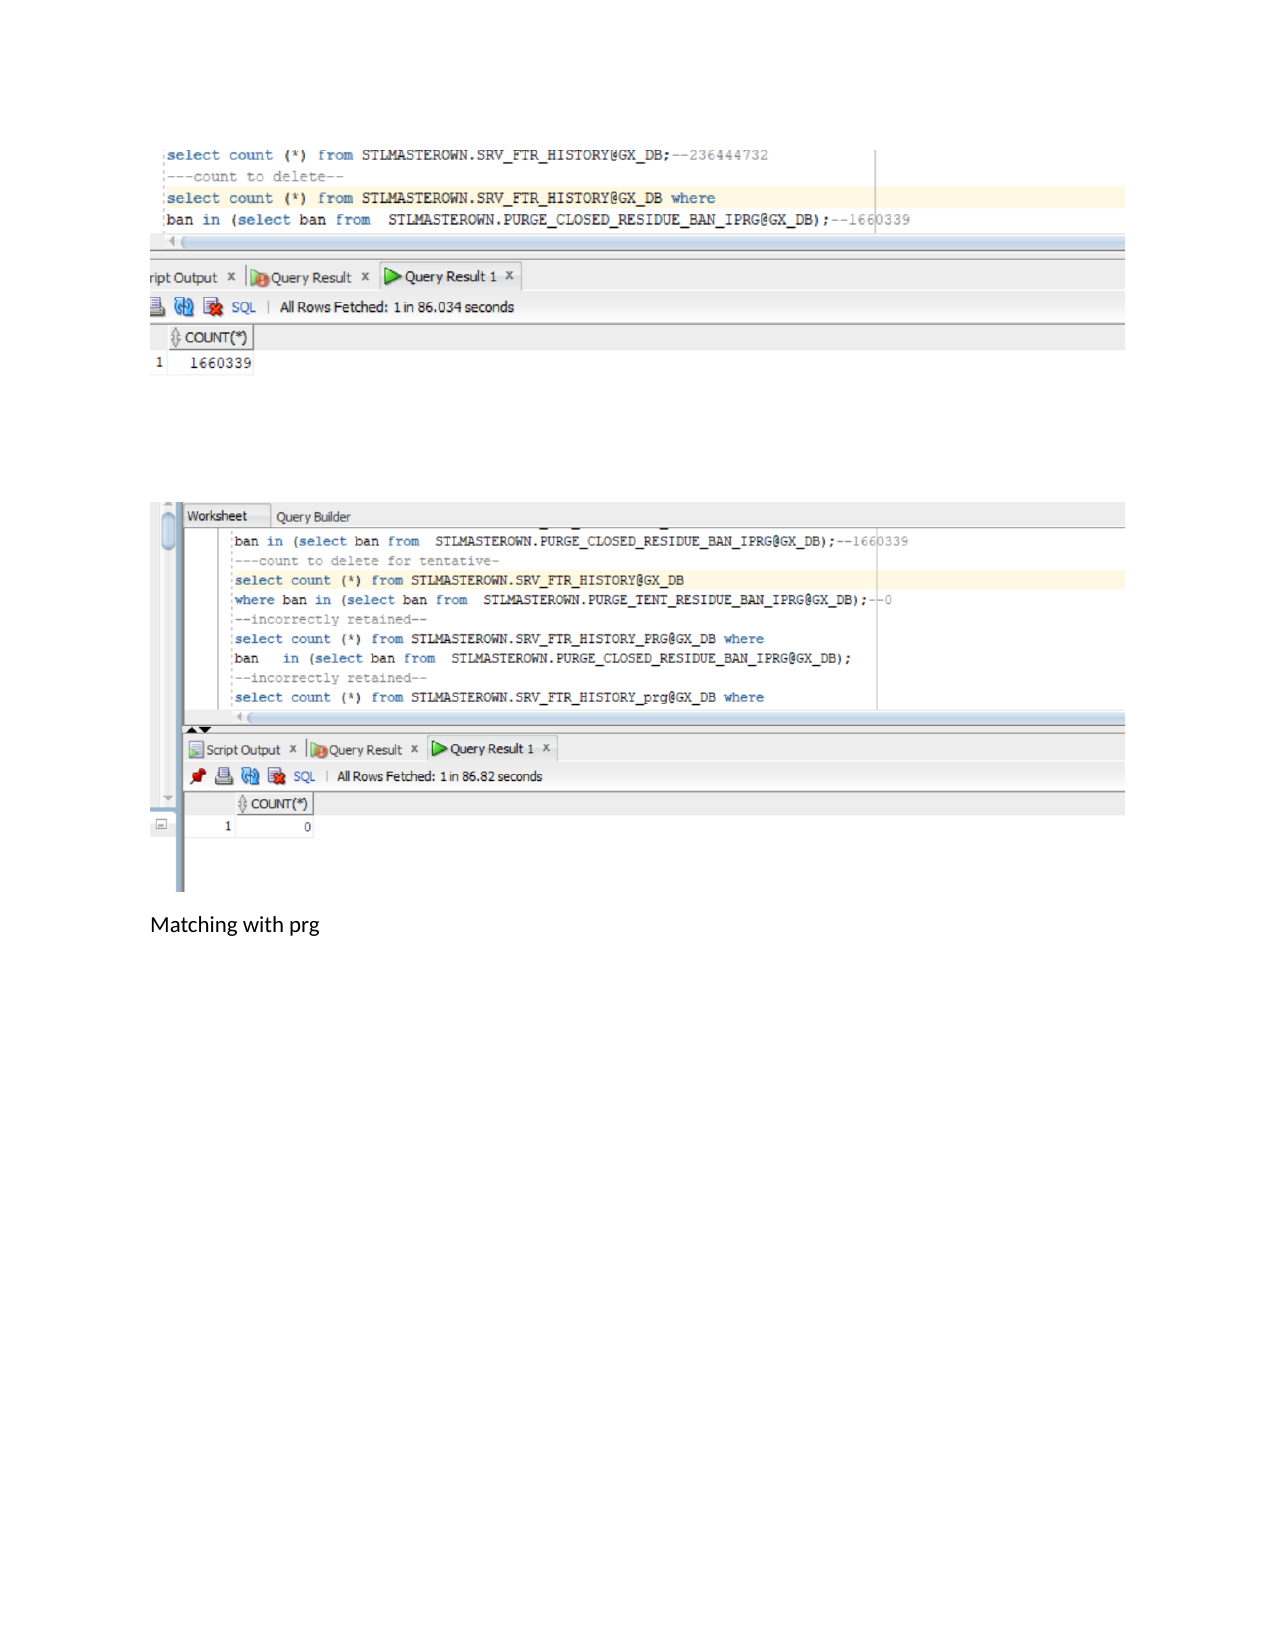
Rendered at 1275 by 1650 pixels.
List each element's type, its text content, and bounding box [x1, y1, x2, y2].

picture [150, 150, 1125, 484]
text Matching with prg [150, 910, 1125, 938]
picture [150, 502, 1125, 892]
